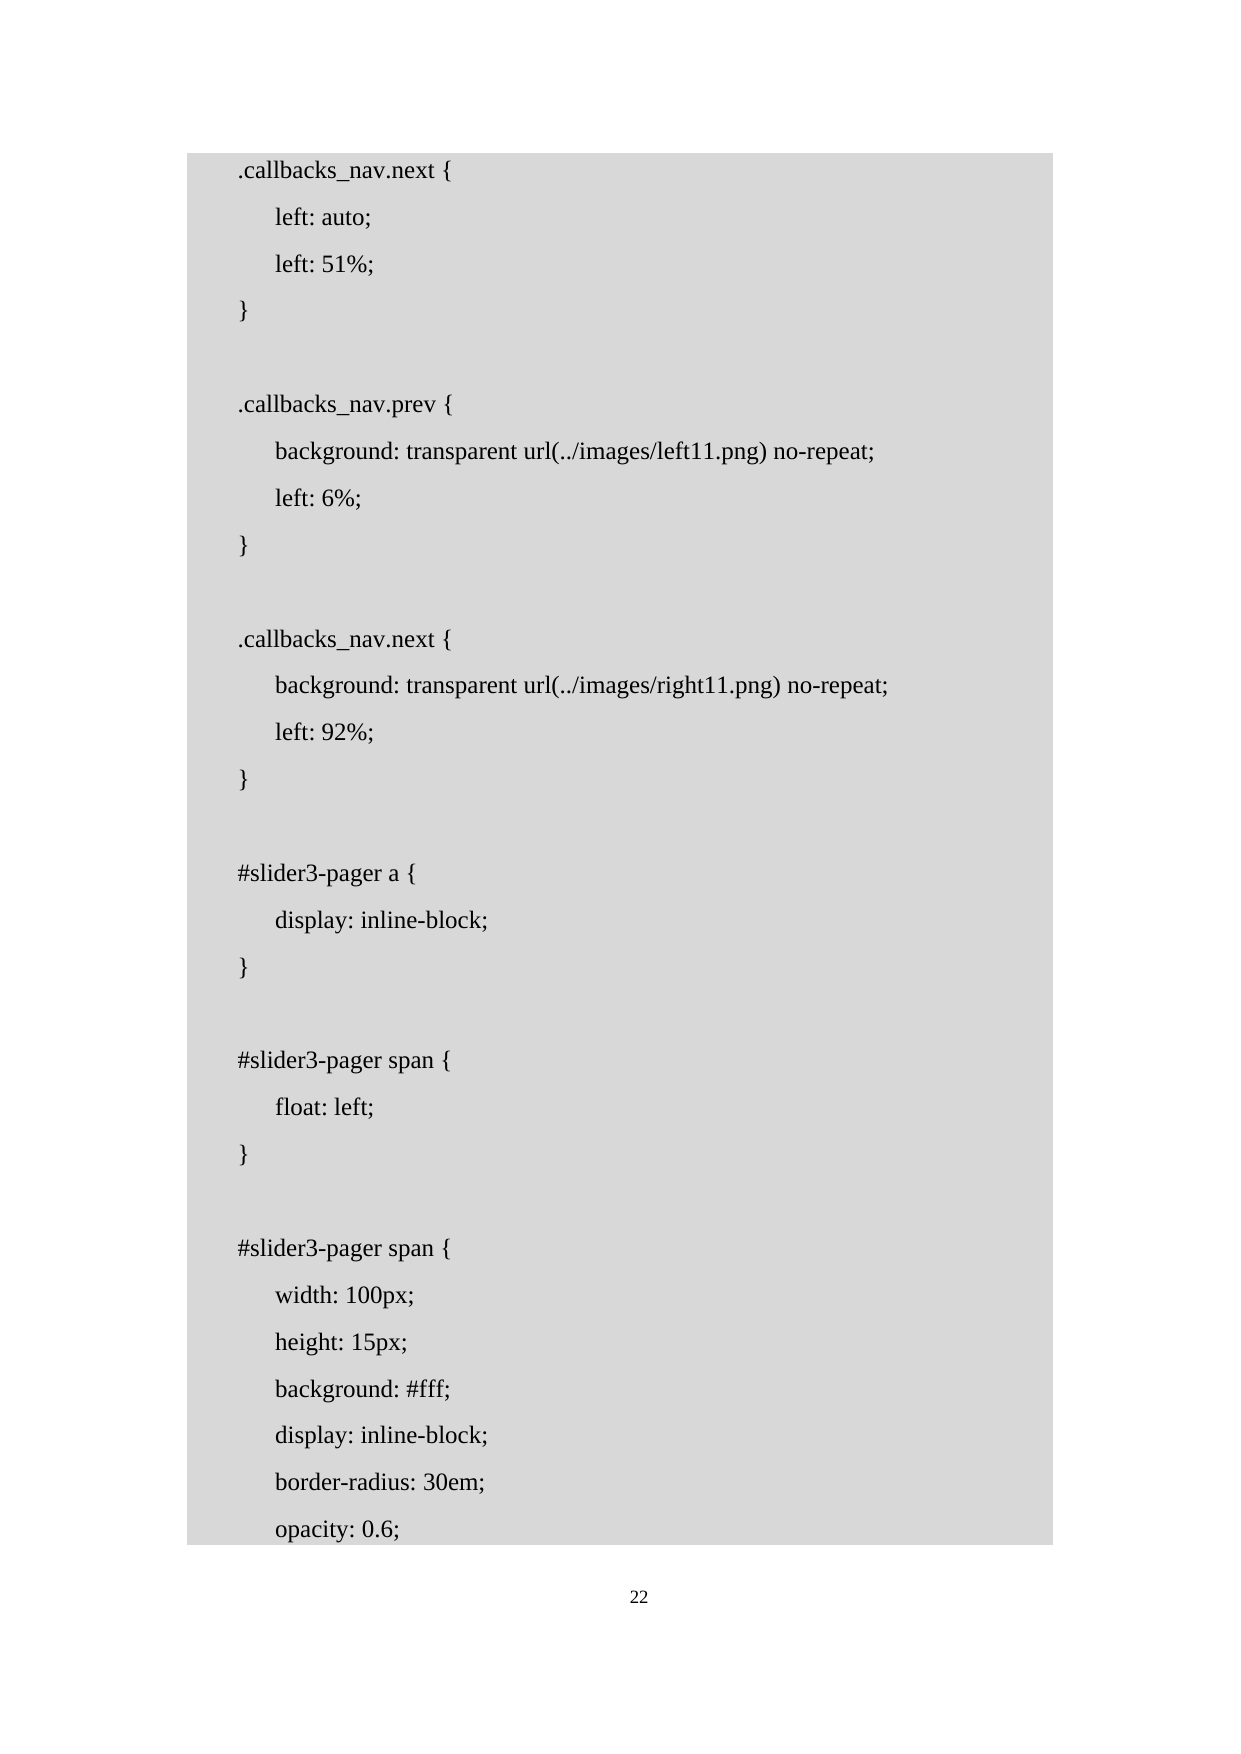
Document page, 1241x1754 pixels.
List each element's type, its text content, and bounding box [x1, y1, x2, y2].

text #slider3-pager span { [187, 1044, 1053, 1076]
text } [187, 294, 1053, 326]
text left: auto; [187, 200, 1053, 232]
text } [187, 528, 1053, 561]
text left: 6%; [187, 481, 1053, 514]
text background: #fff; [187, 1372, 1053, 1404]
text display: inline-block; [187, 1419, 1053, 1451]
text left: 92%; [187, 716, 1053, 748]
text float: left; [187, 1091, 1053, 1123]
text left: 51%; [187, 247, 1053, 279]
text .callbacks_nav.next { [187, 153, 1053, 186]
text background: transparent url(../images/left11.png) no-repeat; [187, 434, 1053, 467]
text background: transparent url(../images/right11.png) no-repeat; [187, 669, 1053, 701]
text display: inline-block; [187, 903, 1053, 936]
text opacity: 0.6; [187, 1512, 1053, 1545]
text #slider3-pager a { [187, 856, 1053, 889]
text .callbacks_nav.next { [187, 622, 1053, 654]
text } [187, 1137, 1053, 1170]
text height: 15px; [187, 1325, 1053, 1357]
text width: 100px; [187, 1278, 1053, 1311]
text border-radius: 30em; [187, 1466, 1053, 1498]
text #slider3-pager span { [187, 1231, 1053, 1264]
text } [187, 950, 1053, 982]
text .callbacks_nav.prev { [187, 387, 1053, 420]
text } [187, 762, 1053, 795]
